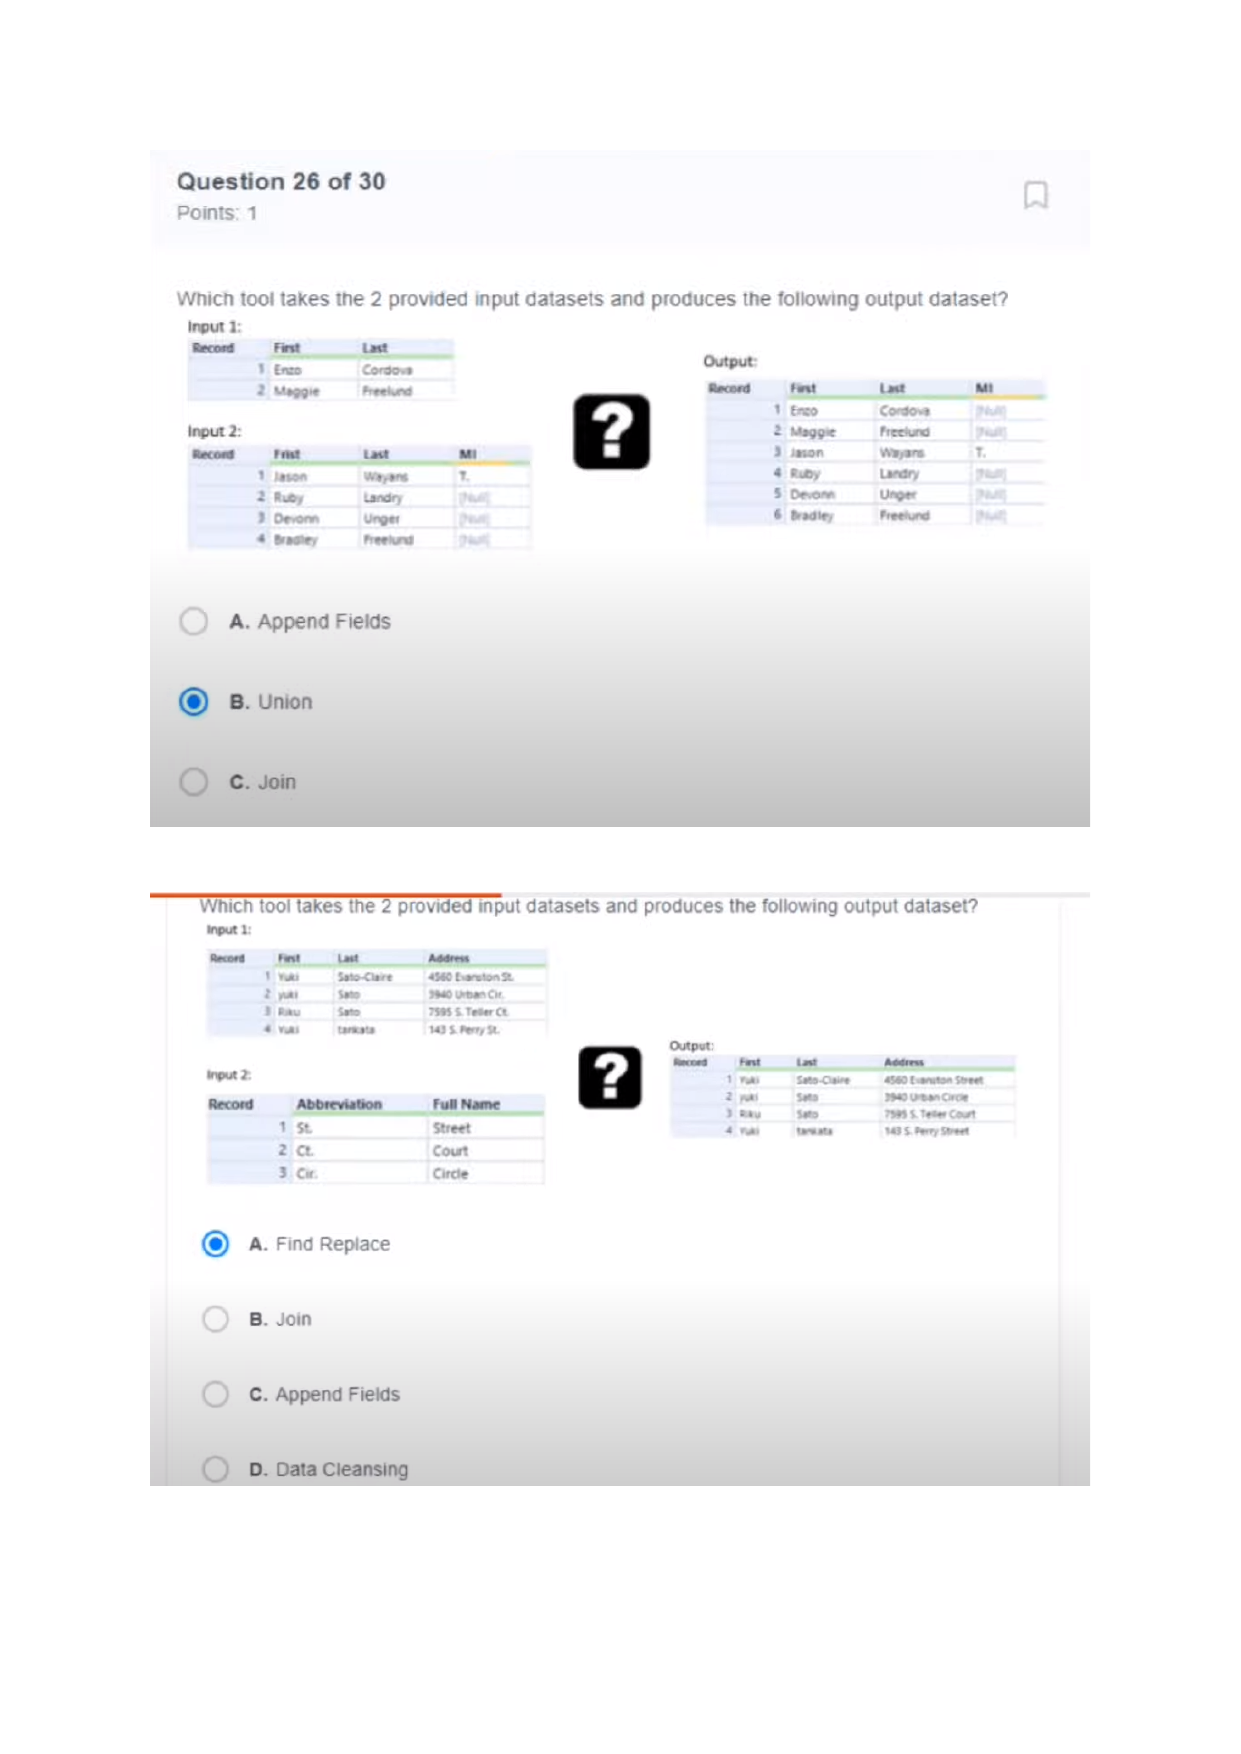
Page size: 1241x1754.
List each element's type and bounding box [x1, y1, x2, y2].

picture [150, 892, 1091, 1486]
picture [150, 150, 1091, 827]
